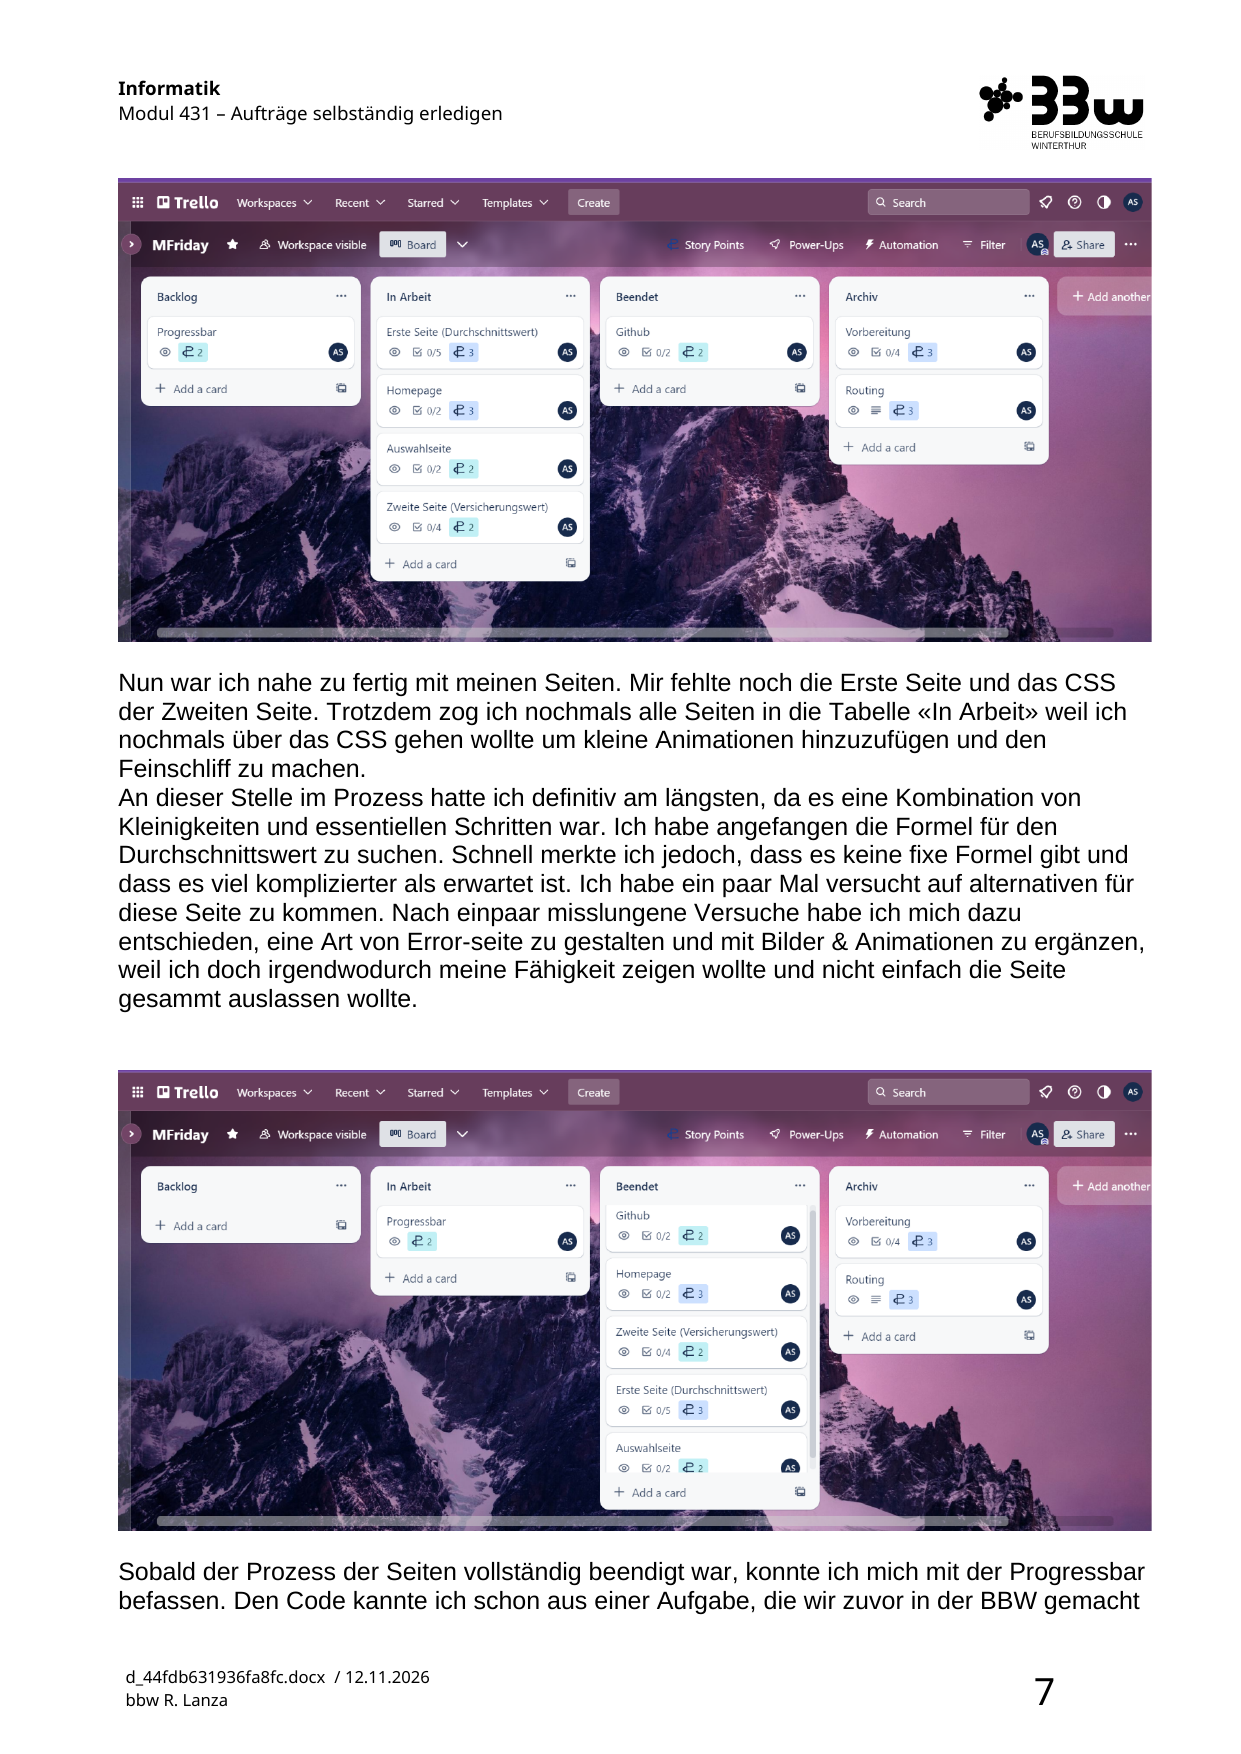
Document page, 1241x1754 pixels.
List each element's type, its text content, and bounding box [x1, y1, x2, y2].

picture [118, 1070, 1152, 1531]
text An dieser Stelle im Prozess hatte ich definitiv am längsten, da es eine Kombination von Kleinigkeiten und essentiellen Schritten war. Ich habe angefangen die Formel für den Durchschnittswert zu suchen. Schnell merkte ich jedoch, dass es keine fixe Formel gibt und dass es viel komplizierter als erwartet ist. Ich habe ein paar Mal versucht auf alternativen für diese Seite zu kommen. Nach einpaar misslungene Versuche habe ich mich dazu entschieden, eine Art von Error-seite zu gestalten und mit Bilder & Animationen zu ergänzen, weil ich doch irgendwodurch meine Fähigkeit zeigen wollte und nicht einfach die Seite gesammt auslassen wollte. [118, 783, 1152, 1013]
picture [978, 75, 1145, 150]
picture [118, 178, 1152, 642]
text Nun war ich nahe zu fertig mit meinen Seiten. Mir fehlte noch die Erste Seite und das CSS der Zweiten Seite. Trotzdem zog ich nochmals alle Seiten in die Tabelle «In Arbeit» weil ich nochmals über das CSS gehen wollte um kleine Animationen hinzuzufügen und den Feinschliff zu machen. [118, 668, 1152, 783]
